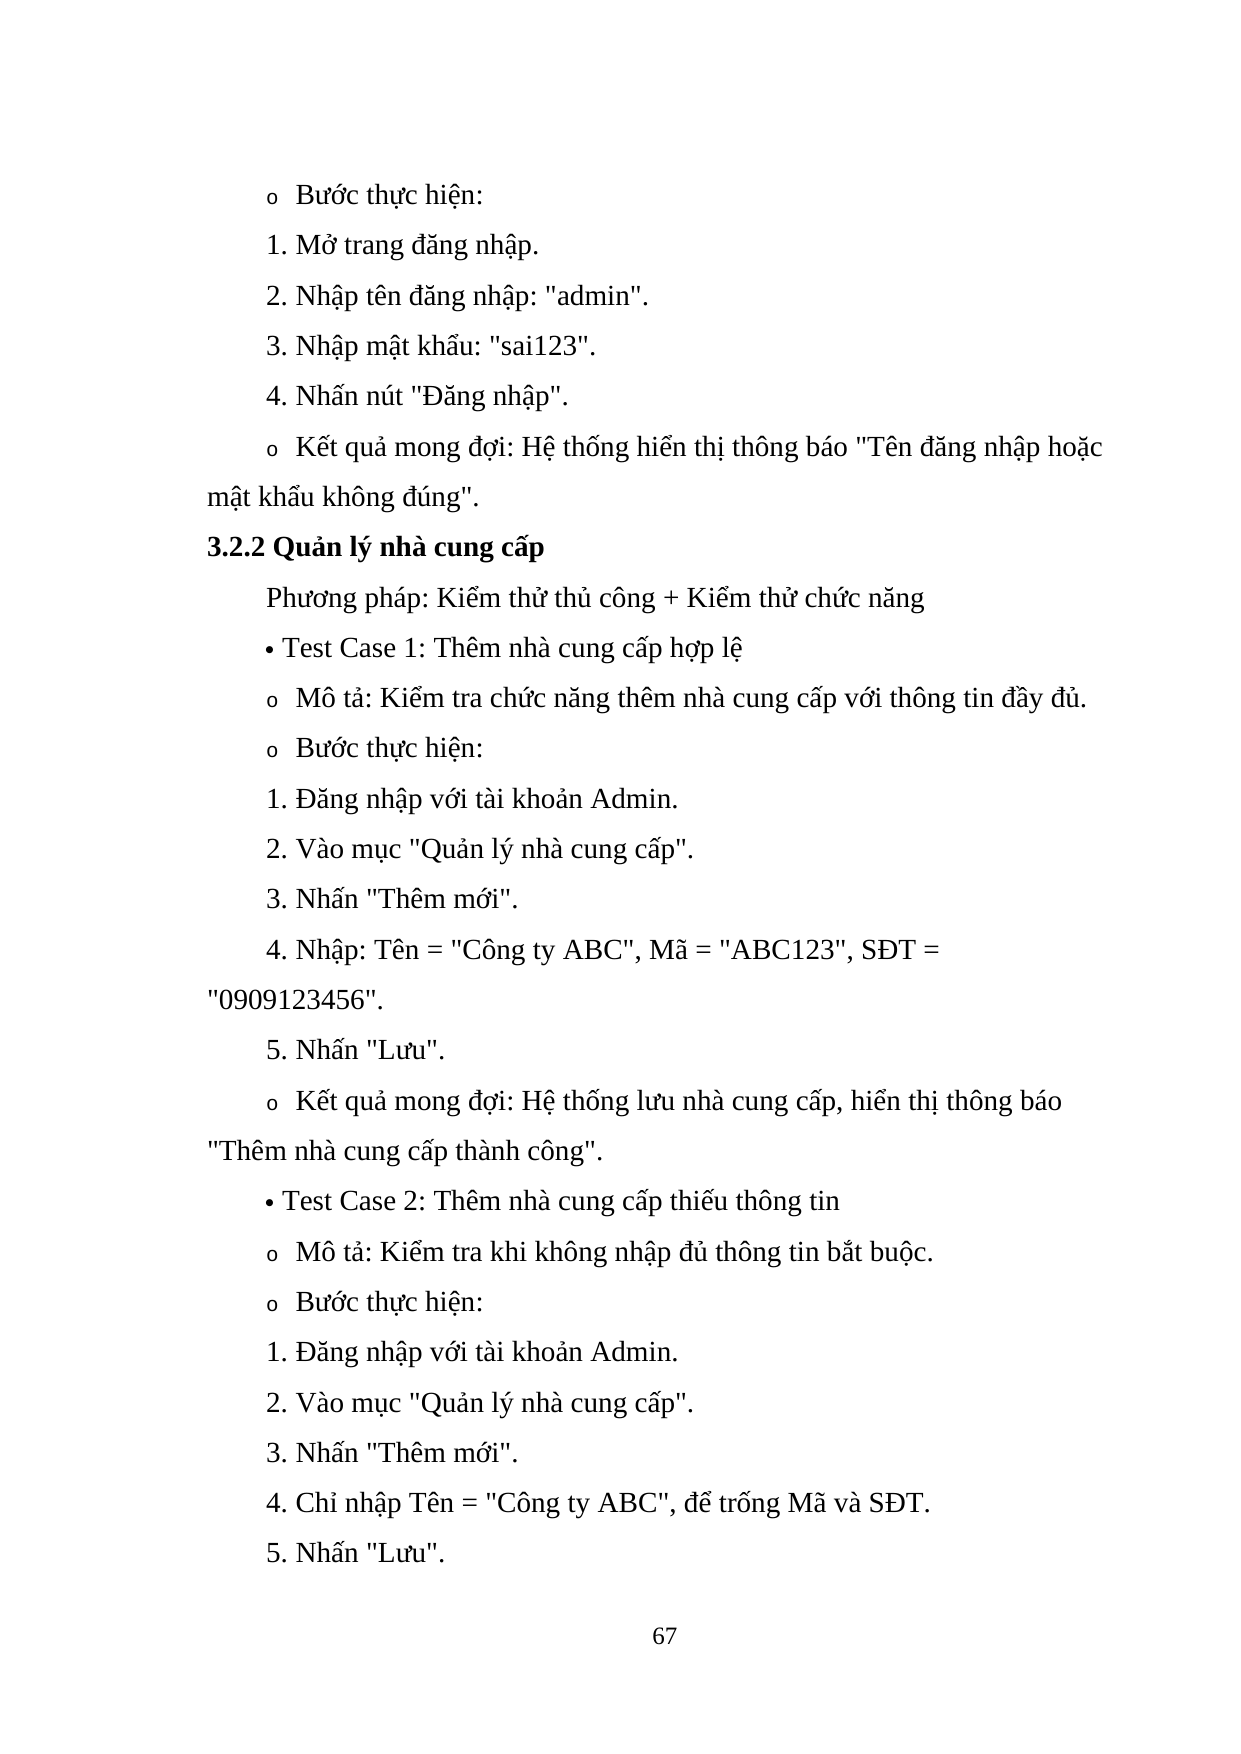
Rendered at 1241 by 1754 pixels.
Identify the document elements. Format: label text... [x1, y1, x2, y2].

list Nhấn "Lưu". [207, 1536, 1122, 1569]
list Kết quả mong đợi: Hệ thống hiển thị thông báo "Tên đăng nhập hoặc mật khẩu không đúng". [207, 429, 1122, 513]
list Đăng nhập với tài khoản Admin. [207, 781, 1122, 814]
list Nhập: Tên = "Công ty ABC", Mã = "ABC123", SĐT = "0909123456". [207, 932, 1122, 1016]
text Phương pháp: Kiểm thử thủ công + Kiểm thử chức năng [207, 580, 1122, 613]
list Bước thực hiện: [207, 177, 1122, 211]
list Chỉ nhập Tên = "Công ty ABC", để trống Mã và SĐT. [207, 1485, 1122, 1519]
list Đăng nhập với tài khoản Admin. [207, 1334, 1122, 1368]
list Vào mục "Quản lý nhà cung cấp". [207, 1385, 1122, 1418]
list Test Case 2: Thêm nhà cung cấp thiếu thông tin [207, 1183, 1122, 1217]
list Mở trang đăng nhập. [207, 227, 1122, 261]
list Nhấn "Thêm mới". [207, 1435, 1122, 1468]
list Nhấn nút "Đăng nhập". [207, 378, 1122, 412]
list Kết quả mong đợi: Hệ thống lưu nhà cung cấp, hiển thị thông báo "Thêm nhà cung cấp thành công". [207, 1083, 1122, 1167]
list Bước thực hiện: [207, 731, 1122, 764]
list Test Case 1: Thêm nhà cung cấp hợp lệ [207, 630, 1122, 663]
list Bước thực hiện: [207, 1284, 1122, 1318]
list Nhập tên đăng nhập: "admin". [207, 278, 1122, 311]
subtitle 3.2.2 Quản lý nhà cung cấp [207, 529, 1122, 563]
list Mô tả: Kiểm tra khi không nhập đủ thông tin bắt buộc. [207, 1234, 1122, 1267]
list Nhập mật khẩu: "sai123". [207, 328, 1122, 362]
list Nhấn "Thêm mới". [207, 882, 1122, 915]
list Mô tả: Kiểm tra chức năng thêm nhà cung cấp với thông tin đầy đủ. [207, 680, 1122, 714]
list Nhấn "Lưu". [207, 1032, 1122, 1066]
list Vào mục "Quản lý nhà cung cấp". [207, 831, 1122, 865]
